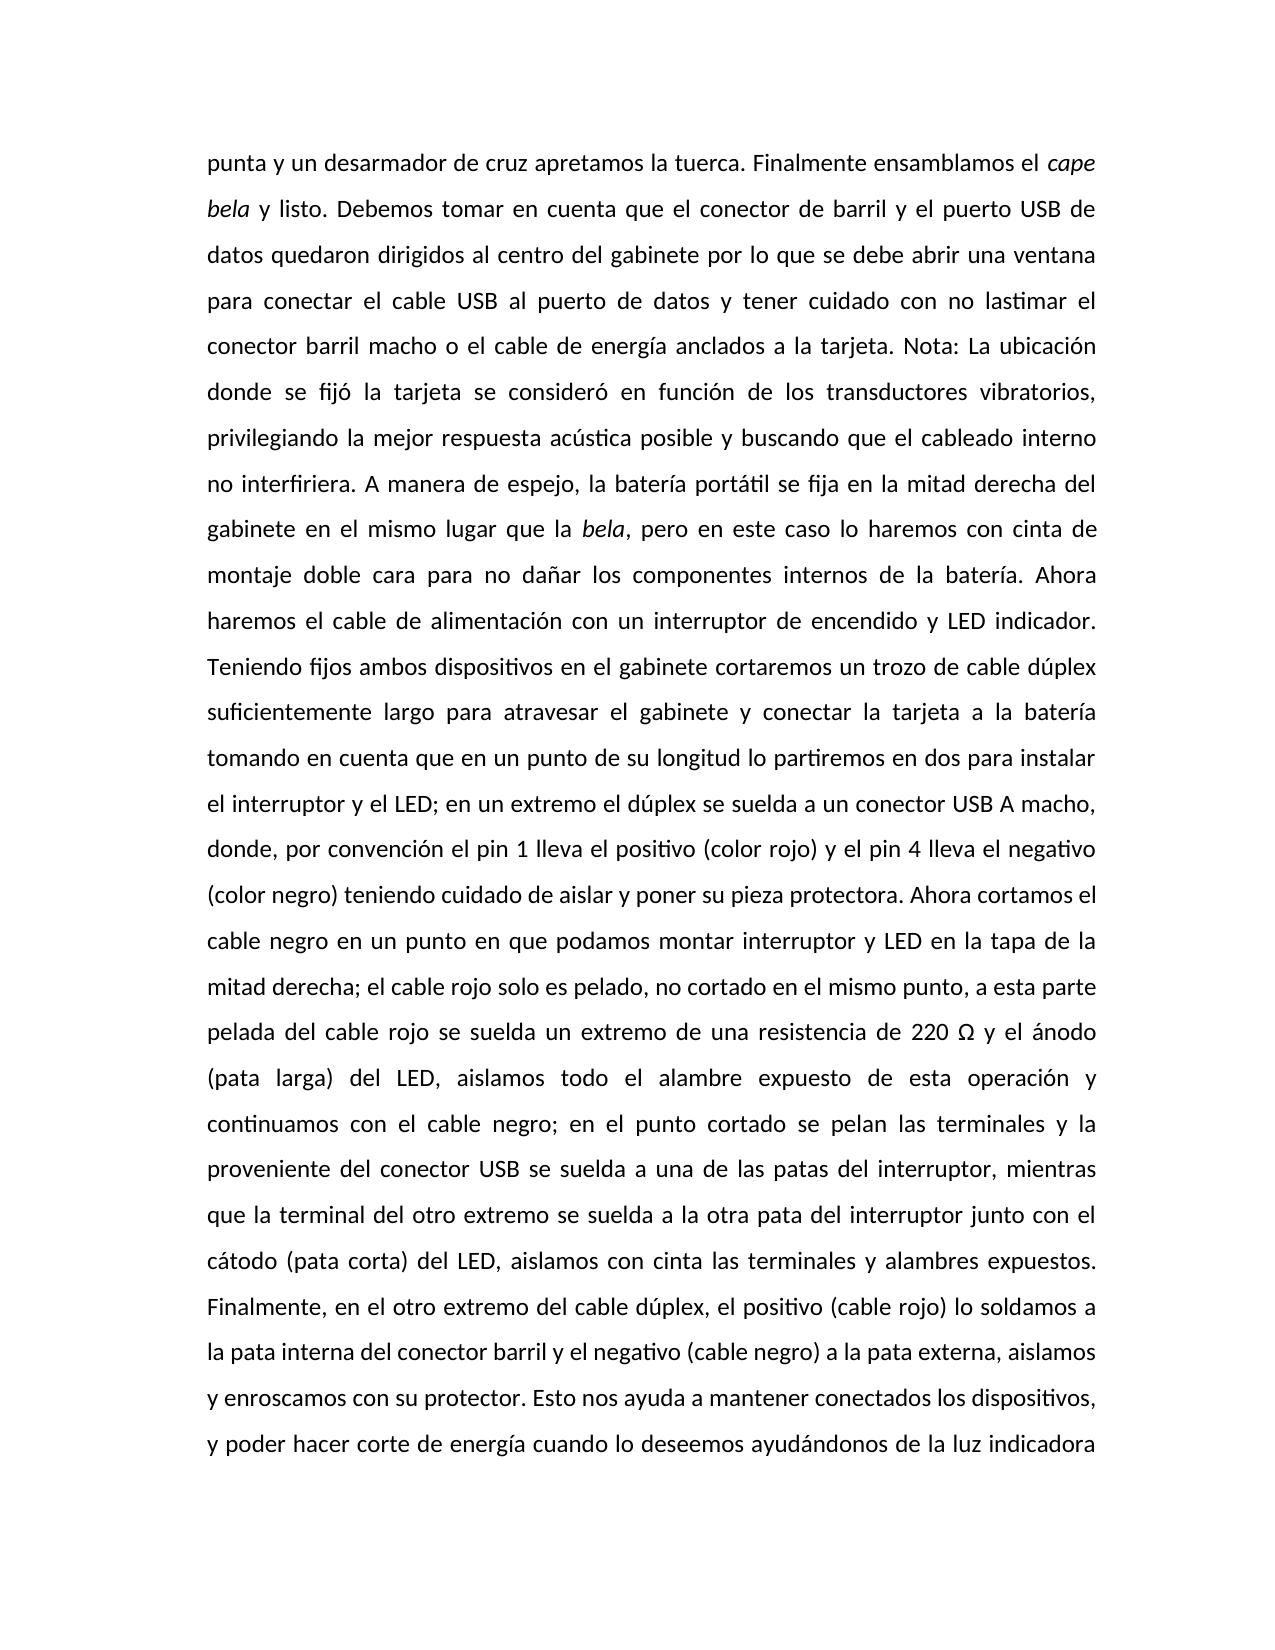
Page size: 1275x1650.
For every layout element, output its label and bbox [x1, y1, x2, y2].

list [175, 1224, 1098, 1483]
picture [629, 1295, 1099, 1648]
list [175, 148, 1098, 1184]
